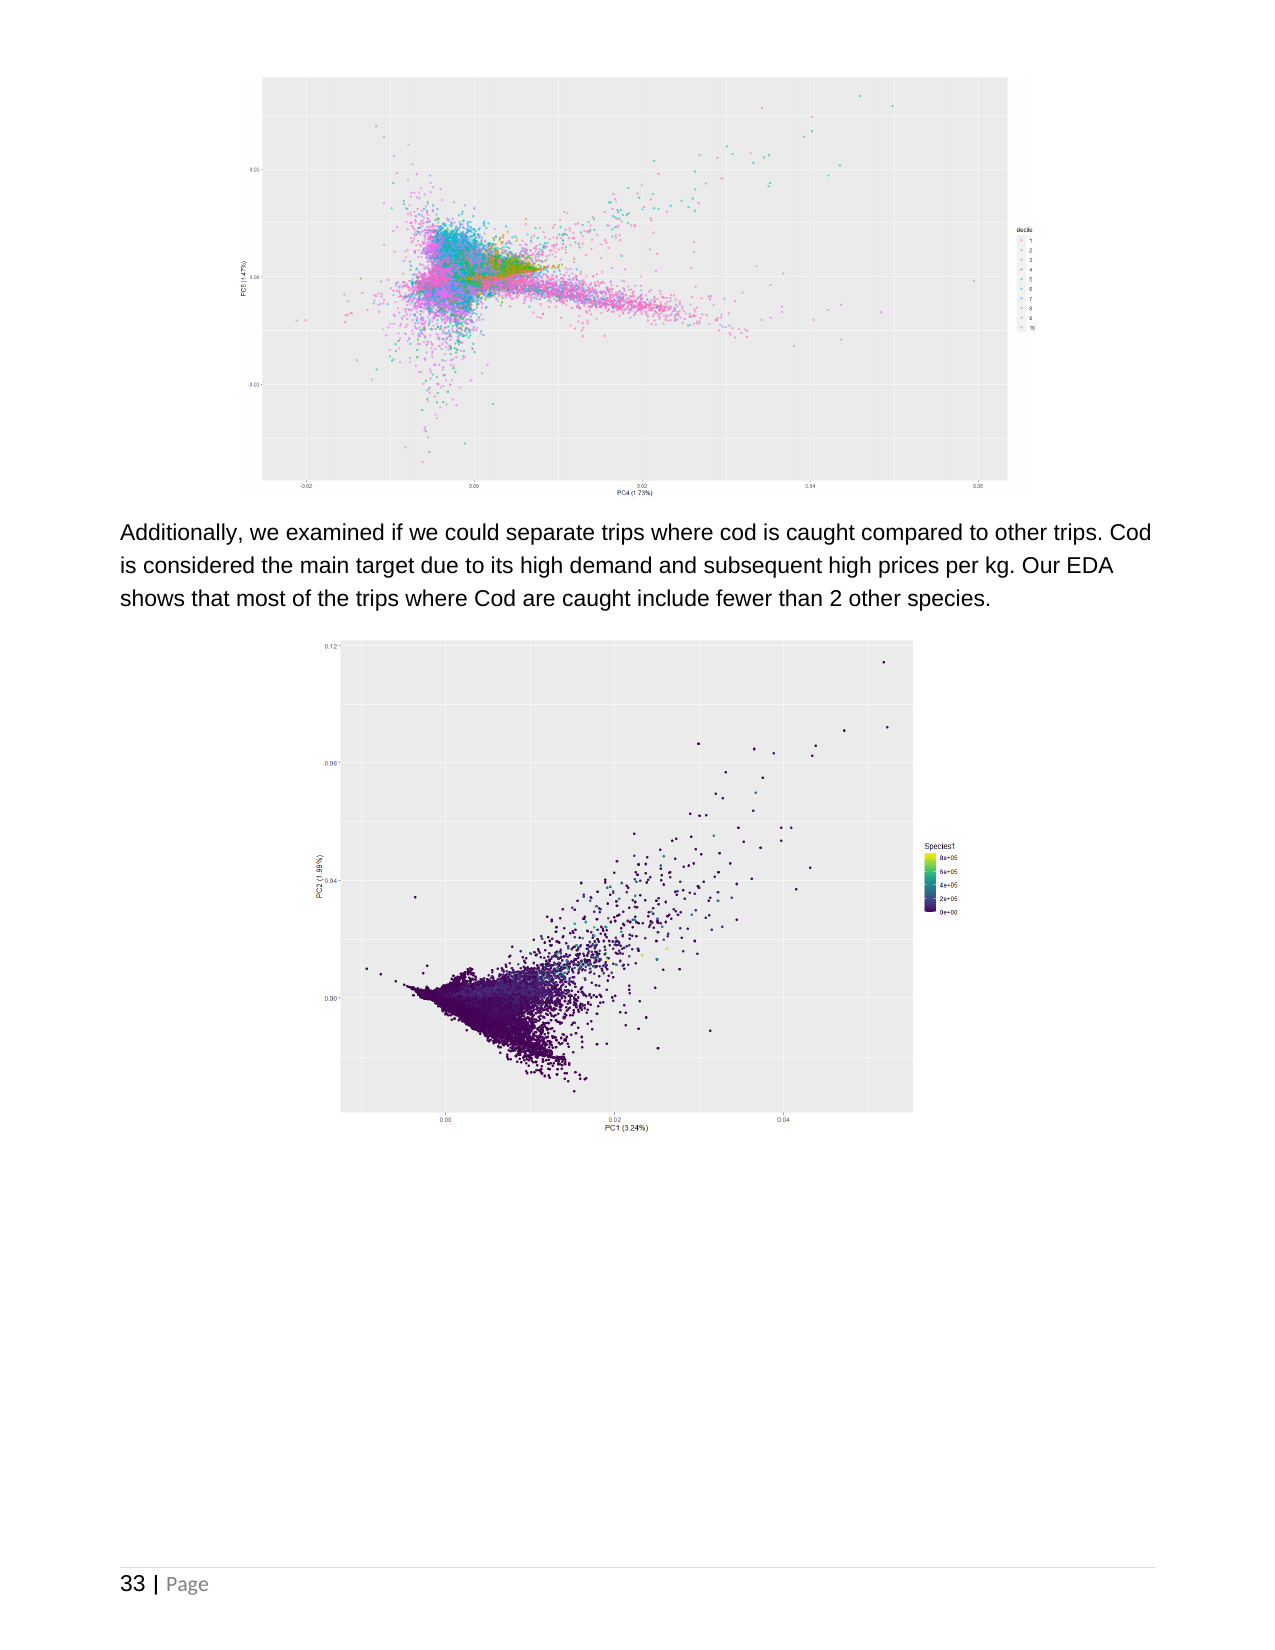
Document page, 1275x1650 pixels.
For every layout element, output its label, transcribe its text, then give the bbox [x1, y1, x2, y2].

text Additionally, we examined if we could separate trips where cod is caught compared to other trips. Cod is considered the main target due to its high demand and subsequent high prices per kg. Our EDA shows that most of the trips where Cod are caught include fewer than 2 other species. [120, 519, 1155, 612]
picture [312, 634, 963, 1133]
picture [238, 75, 1037, 497]
